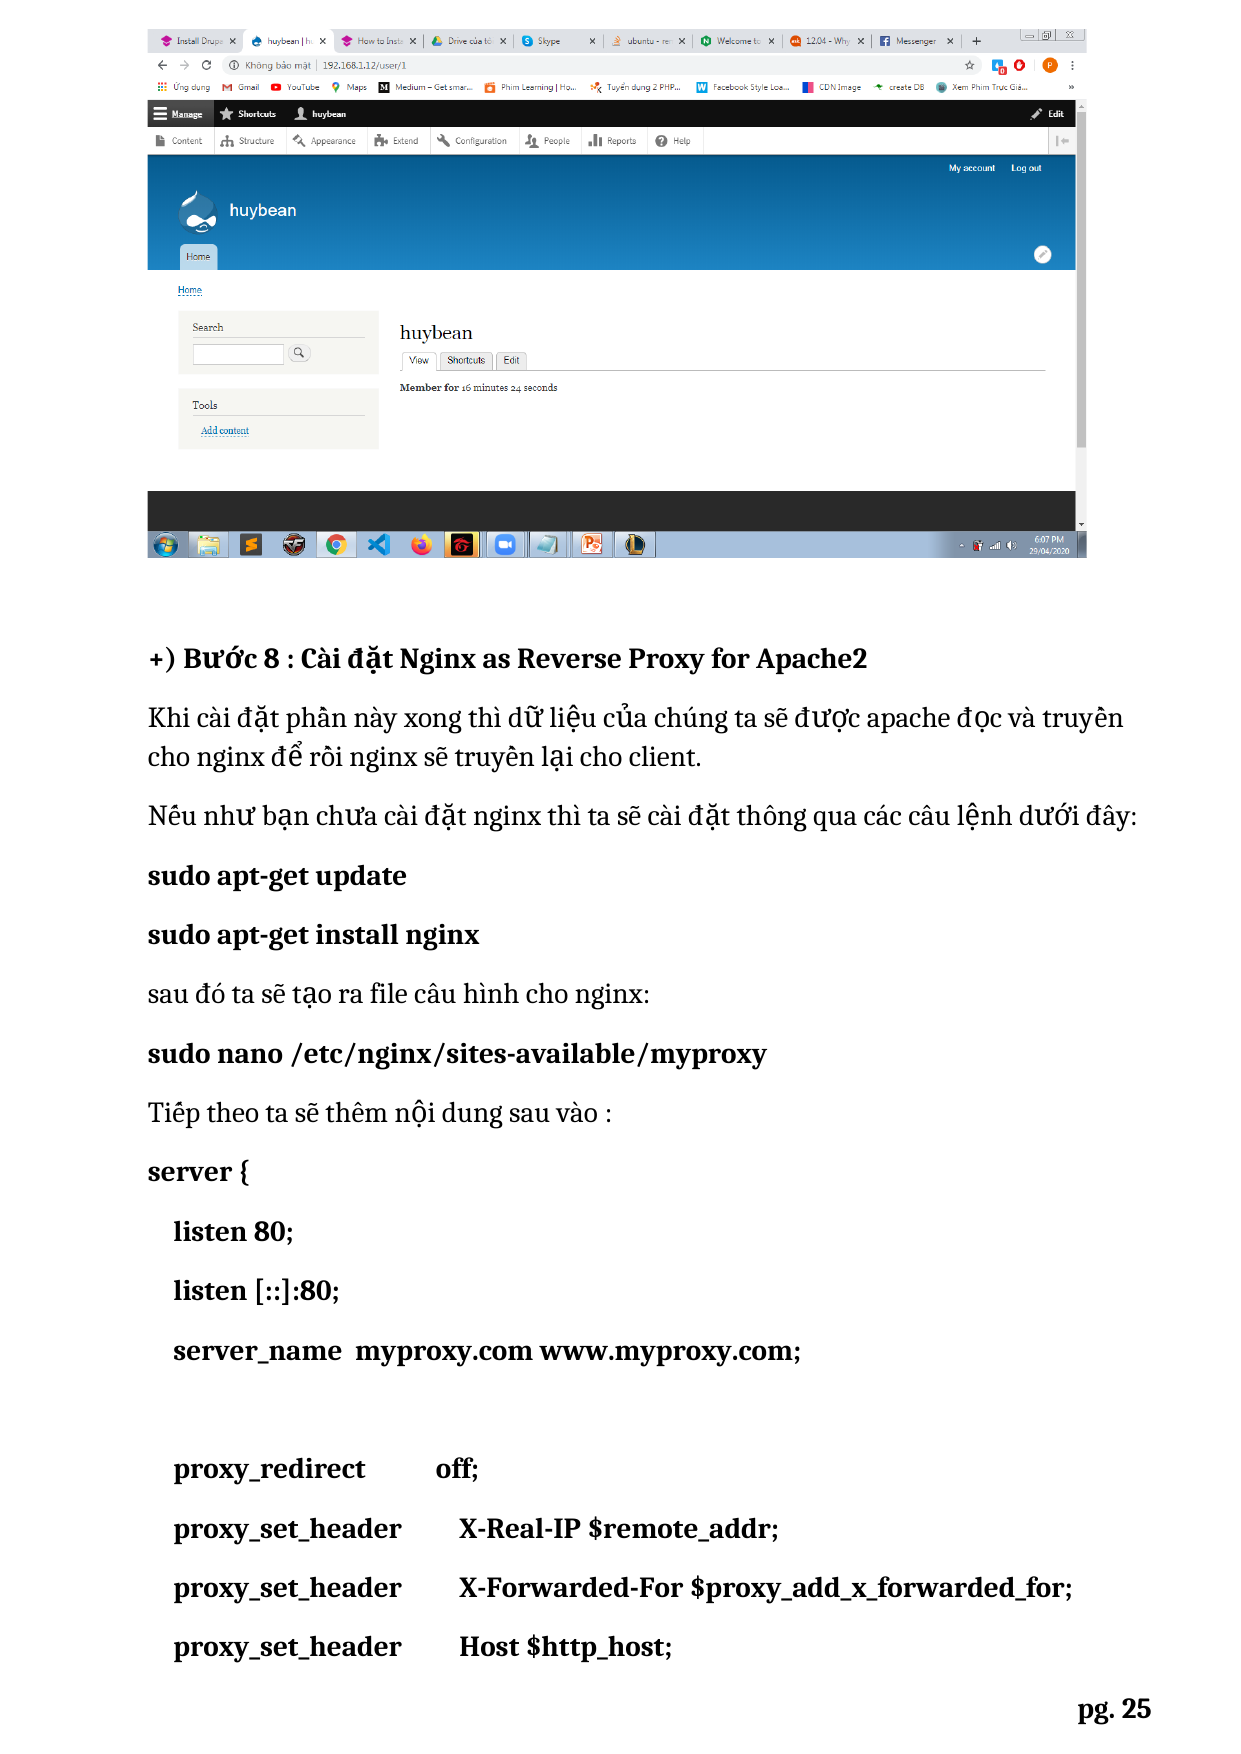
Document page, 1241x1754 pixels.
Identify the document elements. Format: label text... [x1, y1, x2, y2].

text Khi cài đặt phần này xong thì dữ liệu của chúng ta sẽ được apache đọc và truyền cho nginx để rồi nginx sẽ truyền lại cho client. [148, 701, 1152, 773]
text sudo nano /etc/nginx/sites-available/myproxy [148, 1037, 1152, 1070]
text proxy_set_header X-Real-IP $remote_addr; [148, 1512, 1152, 1545]
text proxy_set_header Host $http_host; [148, 1631, 1152, 1664]
text listen [::]:80; [148, 1274, 1152, 1308]
text proxy_redirect off; [148, 1452, 1152, 1486]
text server { [148, 1156, 1152, 1189]
text sudo apt-get install nginx [148, 918, 1152, 952]
text sau đó ta sẽ tạo ra file câu hình cho nginx: [148, 977, 1152, 1011]
text +) Bước 8 : Cài đặt Nginx as Reverse Proxy for Apache2 [148, 642, 1152, 676]
picture [147, 29, 1087, 558]
text sudo apt-get update [148, 859, 1152, 892]
text proxy_set_header X-Forwarded-For $proxy_add_x_forwarded_for; [148, 1571, 1152, 1605]
text server_name myproxy.com www.myproxy.com; [148, 1334, 1152, 1367]
text Tiếp theo ta sẽ thêm nội dung sau vào : [148, 1096, 1152, 1130]
text listen 80; [148, 1215, 1152, 1248]
text Nếu như bạn chưa cài đặt nginx thì ta sẽ cài đặt thông qua các câu lệnh dưới đây: [148, 799, 1152, 833]
